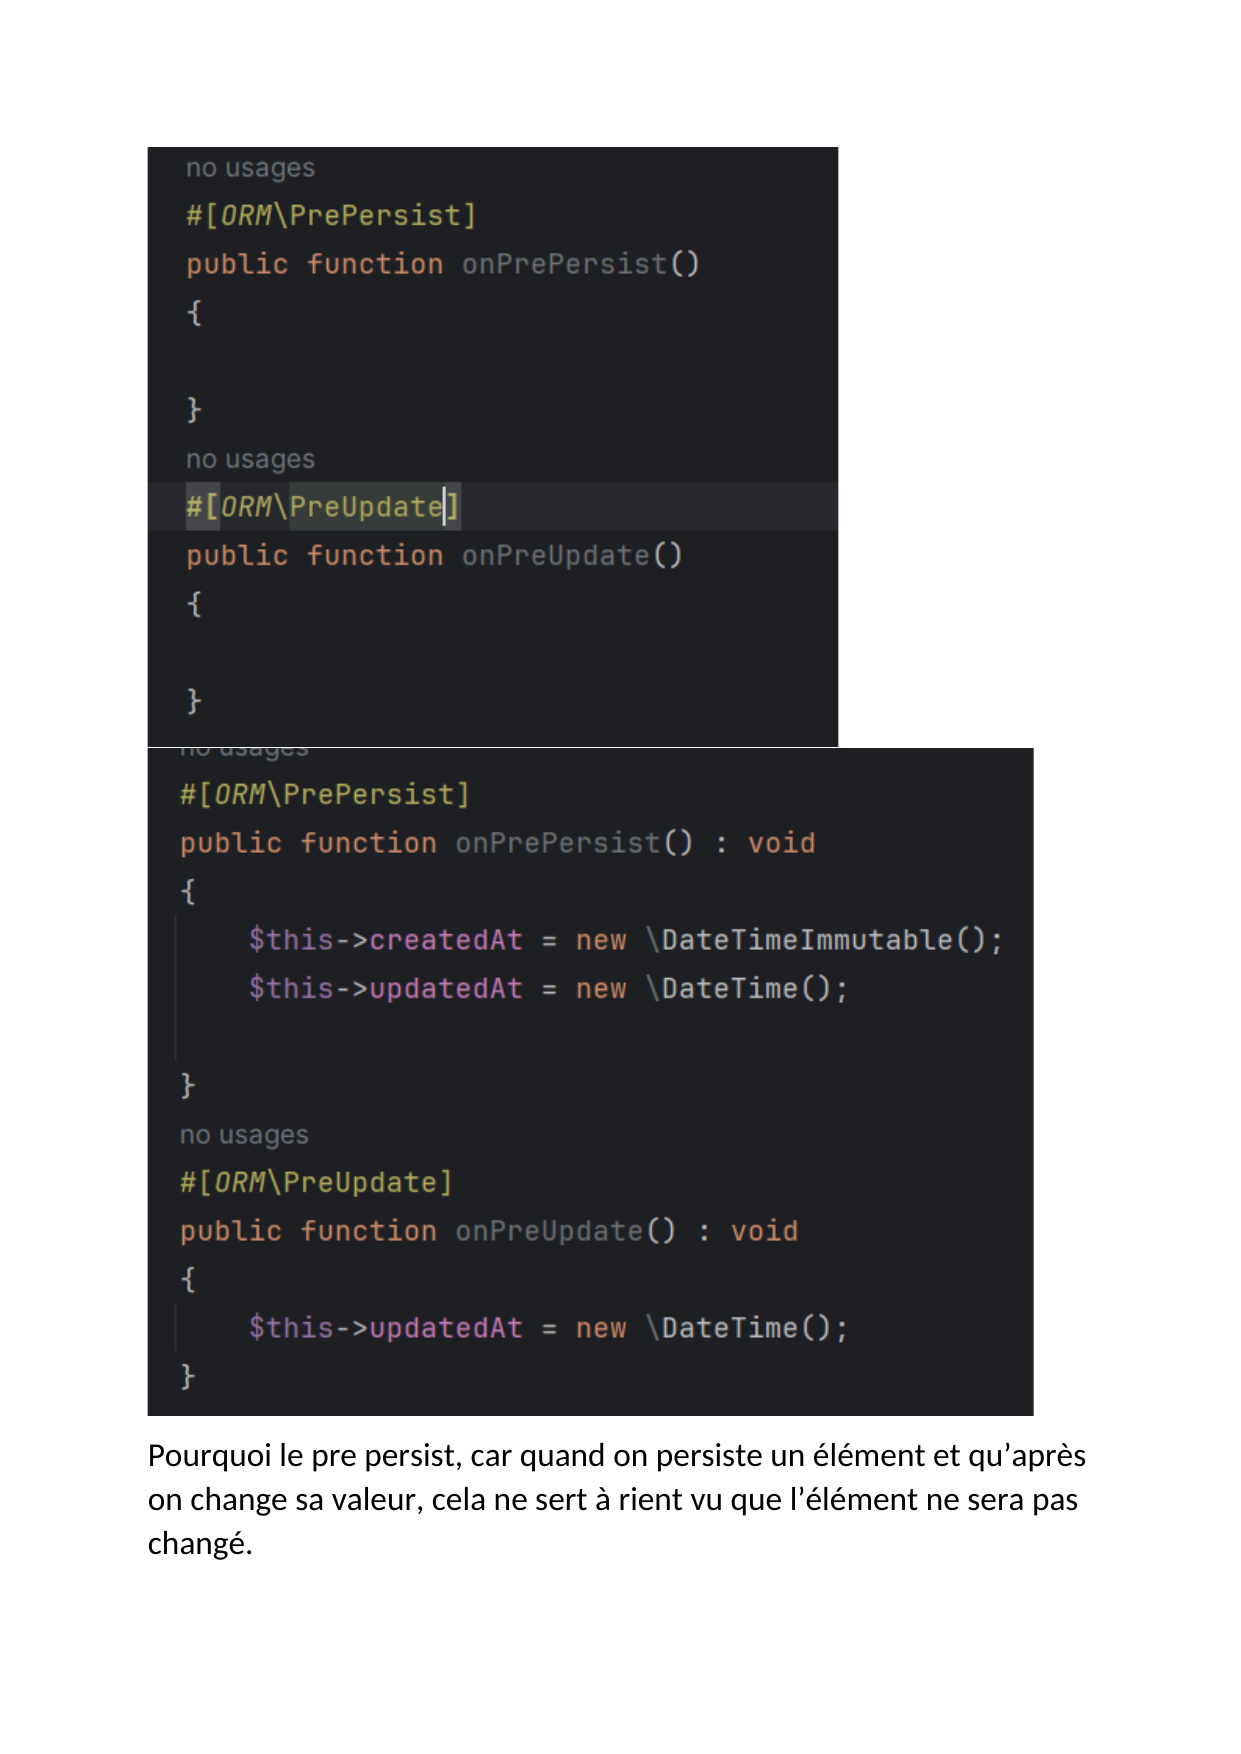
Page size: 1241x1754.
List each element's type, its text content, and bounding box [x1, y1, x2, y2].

picture [147, 147, 839, 747]
text Pourquoi le pre persist, car quand on persiste un élément et qu’après on change sa valeur, cela ne sert à rient vu que l’élément ne sera pas changé. [148, 1434, 1093, 1563]
picture [147, 748, 1034, 1416]
